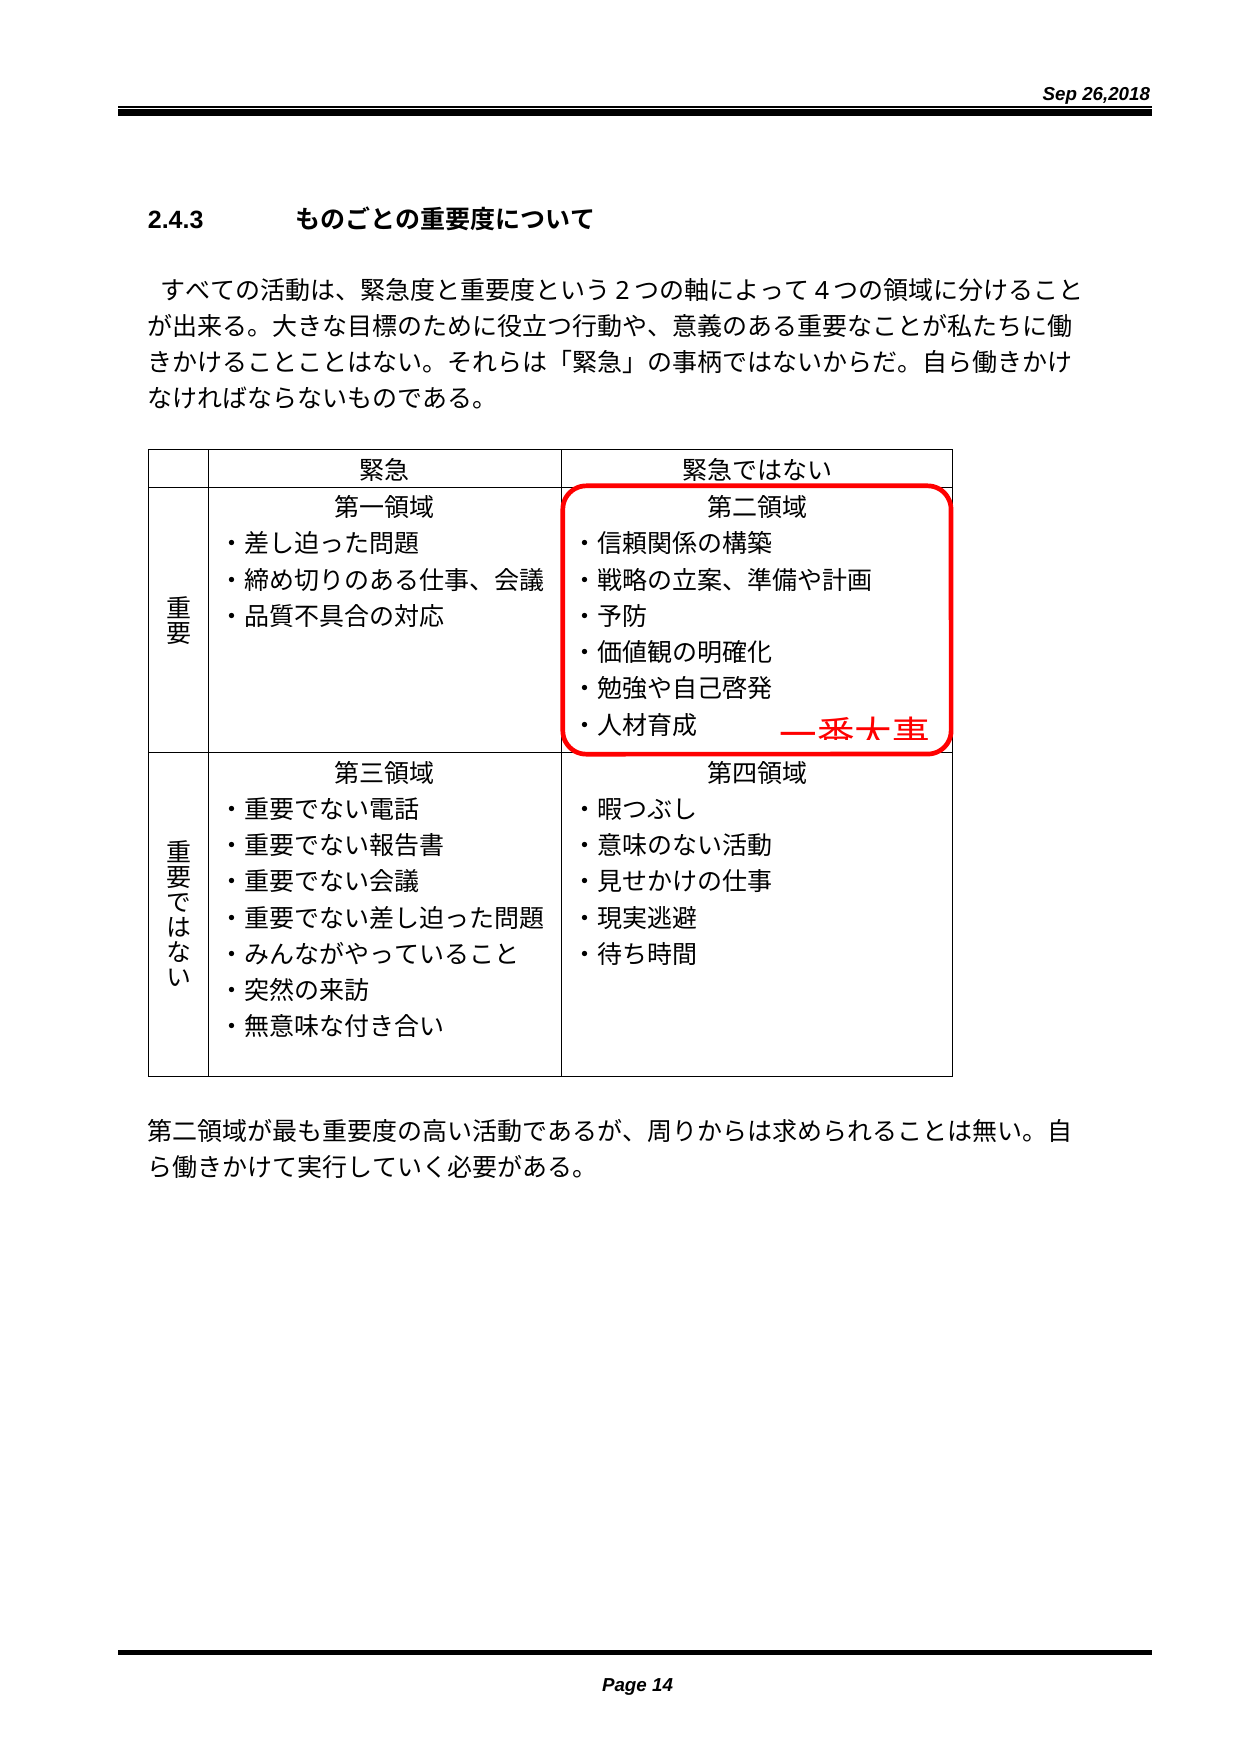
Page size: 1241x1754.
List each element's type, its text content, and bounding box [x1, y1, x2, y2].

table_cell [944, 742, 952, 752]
table_header 緊急 [209, 450, 561, 487]
table_cell 第一領域 ・差し迫った問題 ・締め切りのある仕事、会議 ・品質不具合の対応 [209, 488, 561, 752]
table_cell 重要 [149, 488, 208, 752]
table_cell 第二領域 ・信頼関係の構築 ・戦略の立案、準備や計画 ・予防 ・価値観の明確化 ・勉強や自己啓発 ・人材育成 [566, 489, 948, 751]
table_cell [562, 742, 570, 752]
table_header [149, 450, 208, 487]
table_cell 第三領域 ・重要でない電話 ・重要でない報告書 ・重要でない会議 ・重要でない差し迫った問題 ・みんながやっていること ・突然の来訪 ・無意味な付き合い [209, 753, 561, 1076]
text 第二領域が最も重要度の高い活動であるが、周りからは求められることは無い。自ら働きかけて実行していく必要がある。 [148, 1111, 1092, 1183]
text すべての活動は、緊急度と重要度という2つの軸によって4つの領域に分けることが出来る。大きな目標のために役立つ行動や、意義のある重要なことが私たちに働きかけることことはない。それらは「緊急」の事柄ではないからだ。自ら働きかけなければならないものである。 [148, 270, 1092, 415]
subtitle ものごとの重要度について [148, 199, 1092, 236]
table_header 緊急ではない [562, 450, 952, 487]
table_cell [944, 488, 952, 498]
table_cell 第四領域 ・暇つぶし ・意味のない活動 ・見せかけの仕事 ・現実逃避 ・待ち時間 [562, 753, 952, 1076]
table_cell 重要ではない [149, 753, 208, 1076]
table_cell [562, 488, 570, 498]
